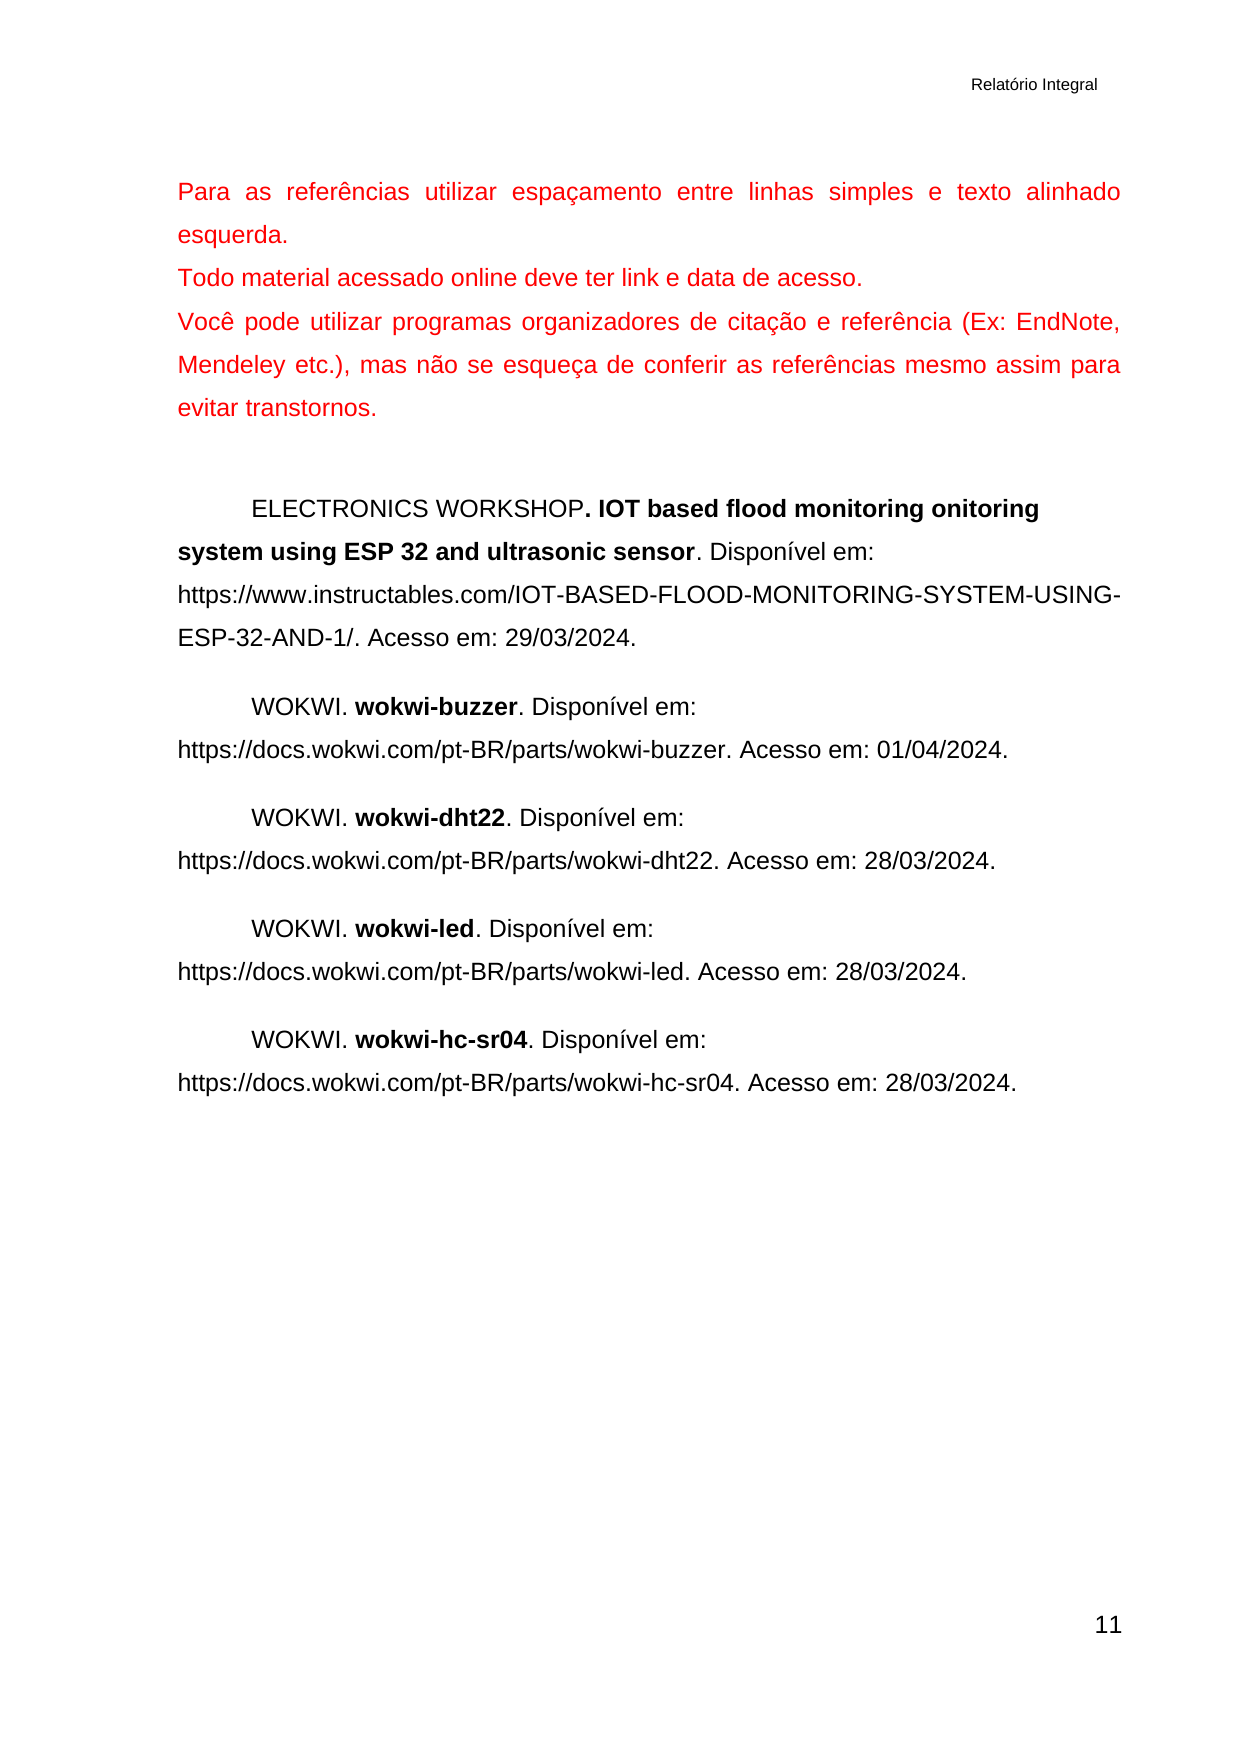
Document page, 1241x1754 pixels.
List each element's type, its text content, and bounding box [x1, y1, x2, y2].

text WOKWI. wokwi-led. Disponível em: https://docs.wokwi.com/pt-BR/parts/wokwi-led. Acesso em: 28/03/2024. [177, 914, 1122, 986]
text ELECTRONICS WORKSHOP. IOT based flood monitoring onitoring system using ESP 32 and ultrasonic sensor. Disponível em: https://www.instructables.com/IOT-BASED-FLOOD-MONITORING-SYSTEM-USING-ESP-32-AND-1/. Acesso em: 29/03/2024. [177, 494, 1122, 652]
text Você pode utilizar programas organizadores de citação e referência (Ex: EndNote, Mendeley etc.), mas não se esqueça de conferir as referências mesmo assim para evitar transtornos. [177, 307, 1122, 422]
text Todo material acessado online deve ter link e data de acesso. [177, 263, 1122, 292]
text WOKWI. wokwi-buzzer. Disponível em: https://docs.wokwi.com/pt-BR/parts/wokwi-buzzer. Acesso em: 01/04/2024. [177, 691, 1122, 763]
text WOKWI. wokwi-hc-sr04. Disponível em: https://docs.wokwi.com/pt-BR/parts/wokwi-hc-sr04. Acesso em: 28/03/2024. [177, 1025, 1122, 1097]
text WOKWI. wokwi-dht22. Disponível em: https://docs.wokwi.com/pt-BR/parts/wokwi-dht22. Acesso em: 28/03/2024. [177, 803, 1122, 874]
text Para as referências utilizar espaçamento entre linhas simples e texto alinhado esquerda. [177, 177, 1122, 249]
